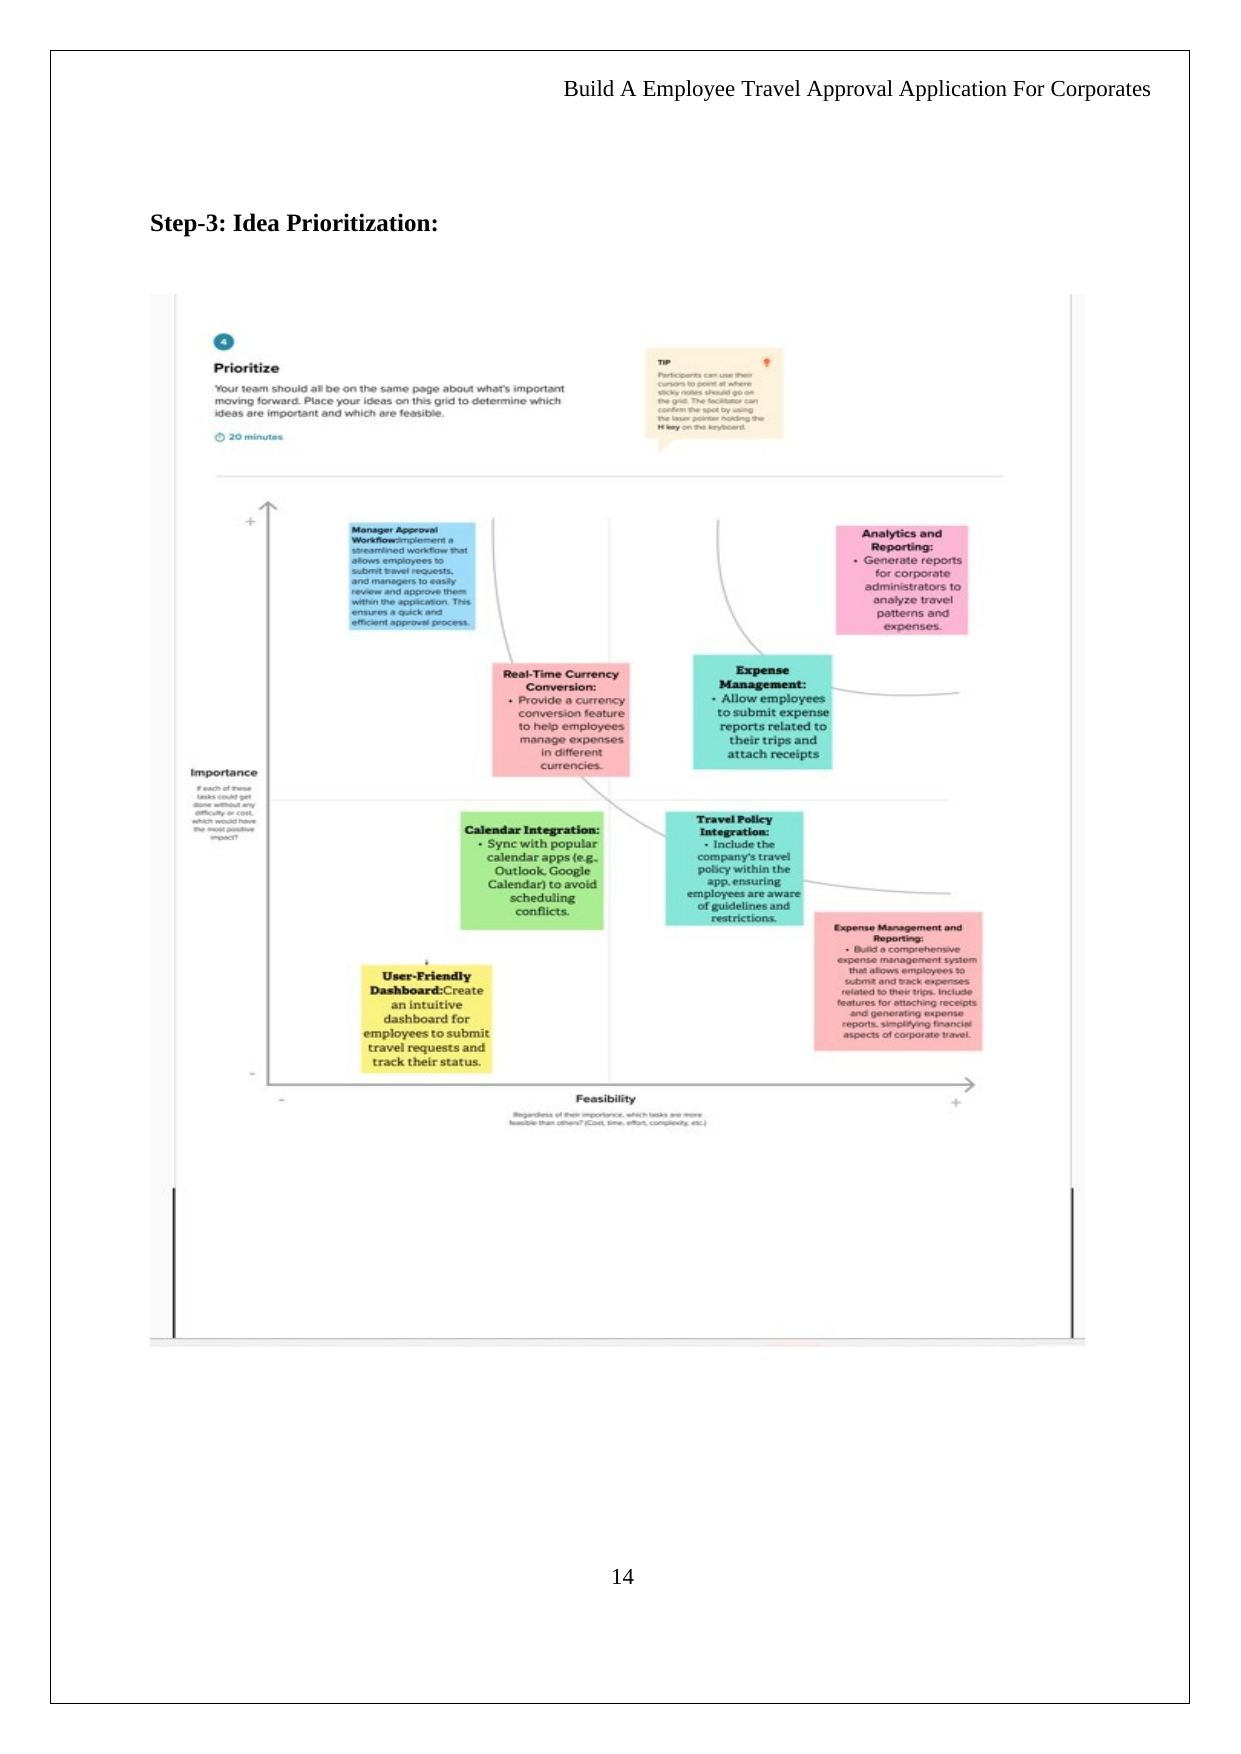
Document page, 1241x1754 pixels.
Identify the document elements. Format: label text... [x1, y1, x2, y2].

text Step-3: Idea Prioritization: [150, 208, 1182, 236]
picture [150, 294, 1085, 1347]
